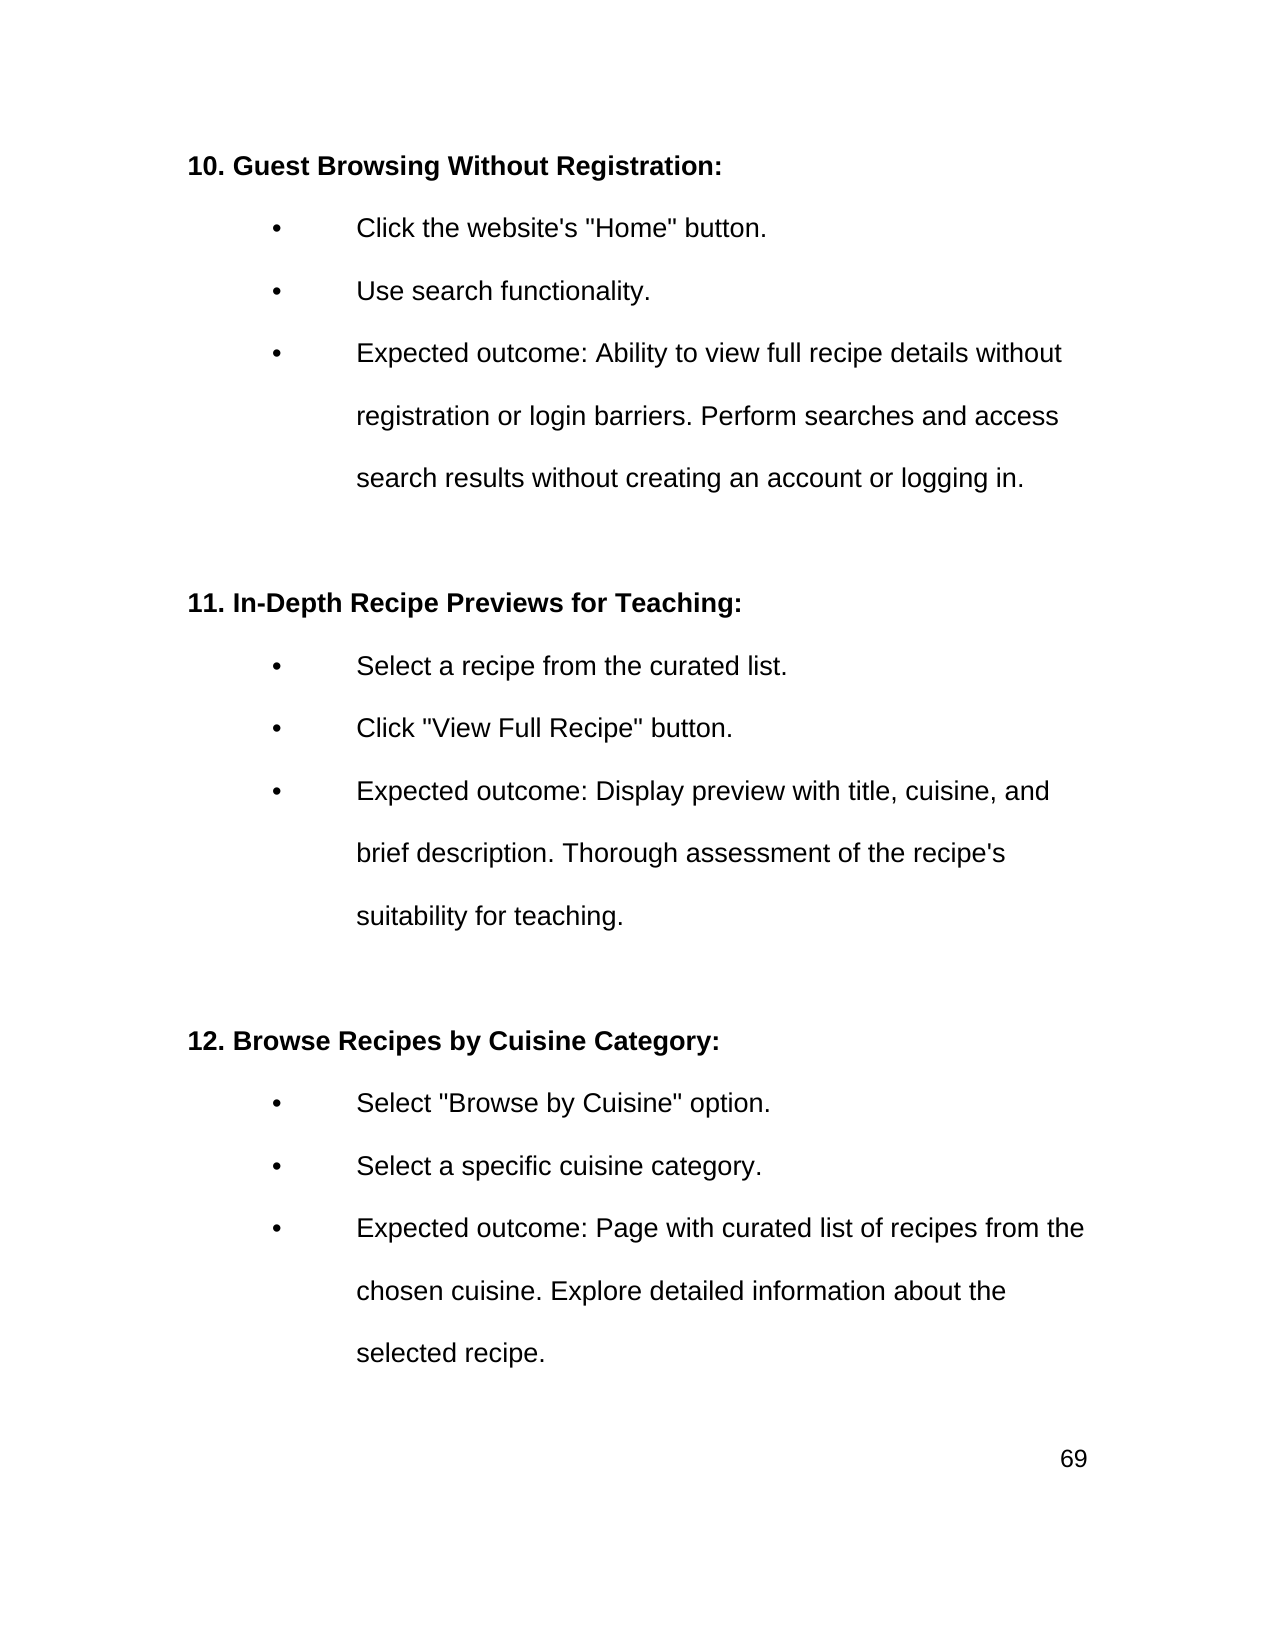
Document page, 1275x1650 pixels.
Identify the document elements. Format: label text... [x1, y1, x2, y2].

text 11. In-Depth Recipe Previews for Teaching: [187, 587, 1087, 619]
list Use search functionality. [272, 275, 1087, 306]
list Expected outcome: Ability to view full recipe details without registration or login barriers. Perform searches and access search results without creating an account or logging in. [272, 337, 1087, 494]
list Select a recipe from the curated list. [272, 650, 1087, 681]
list Select a specific cuisine category. [272, 1150, 1087, 1181]
list Click "View Full Recipe" button. [272, 712, 1087, 744]
text 12. Browse Recipes by Cuisine Category: [187, 1025, 1087, 1056]
list Select "Browse by Cuisine" option. [272, 1087, 1087, 1119]
list Expected outcome: Display preview with title, cuisine, and brief description. Thorough assessment of the recipe's suitability for teaching. [272, 775, 1087, 931]
text 10. Guest Browsing Without Registration: [187, 150, 1087, 181]
list Click the website's "Home" button. [272, 212, 1087, 244]
list Expected outcome: Page with curated list of recipes from the chosen cuisine. Explore detailed information about the selected recipe. [272, 1212, 1087, 1369]
